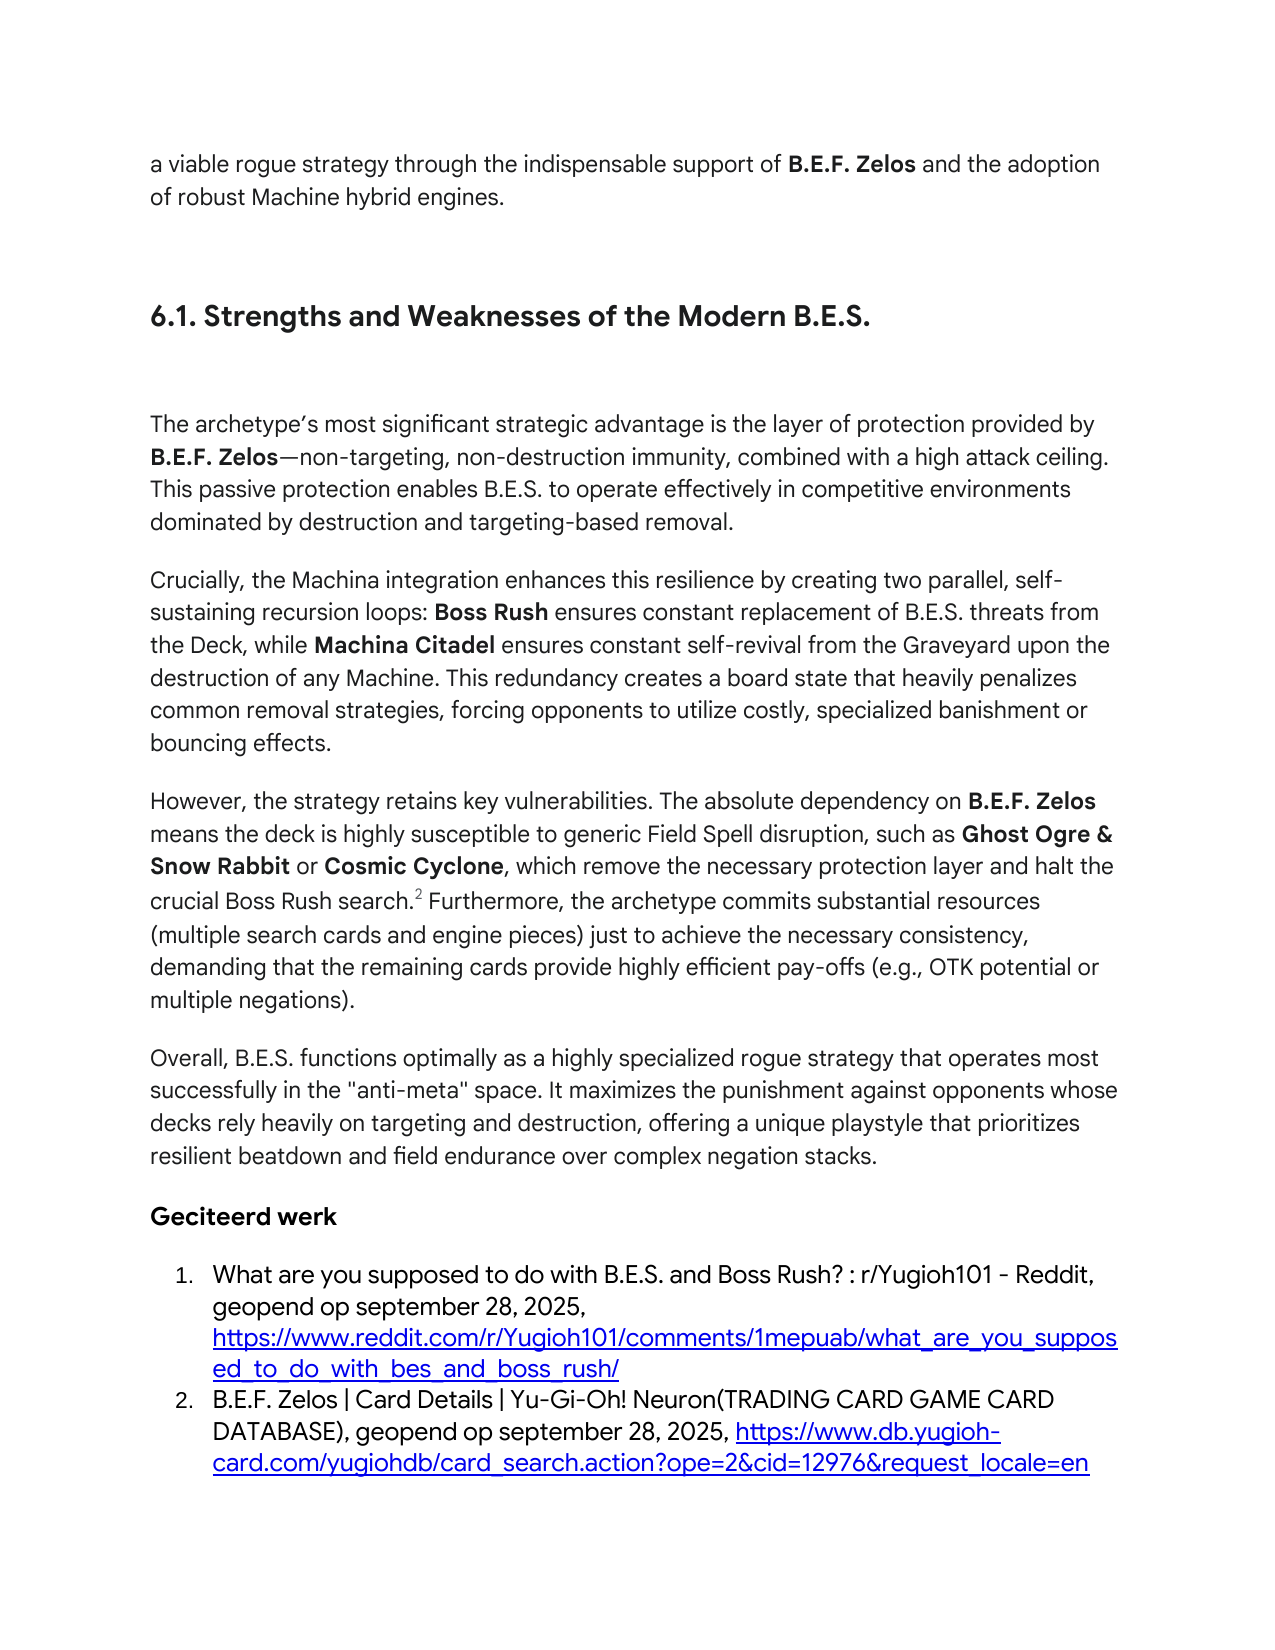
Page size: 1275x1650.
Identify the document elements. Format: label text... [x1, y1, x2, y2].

subtitle Geciteerd werk [150, 1201, 1125, 1233]
text However, the strategy retains key vulnerabilities. The absolute dependency on B.E.F. Zelos means the deck is highly susceptible to generic Field Spell disruption, such as Ghost Ogre & Snow Rabbit or Cosmic Cyclone, which remove the necessary protection layer and halt the crucial Boss Rush search.2 Furthermore, the archetype commits substantial resources (multiple search cards and engine pieces) just to achieve the necessary consistency, demanding that the remaining cards provide highly efficient pay-offs (e.g., OTK potential or multiple negations). [150, 787, 1125, 1015]
text Crucially, the Machina integration enhances this resilience by creating two parallel, self-sustaining recursion loops: Boss Rush ensures constant replacement of B.E.S. threats from the Deck, while Machina Citadel ensures constant self-revival from the Graveyard upon the destruction of any Machine. This redundancy creates a board state that heavily penalizes common removal strategies, forcing opponents to utilize costly, specialized banishment or bouncing effects. [150, 566, 1125, 758]
subtitle 6.1. Strengths and Weaknesses of the Modern B.E.S. [150, 298, 1125, 335]
text Overall, B.E.S. functions optimally as a highly specialized rogue strategy that operates most successfully in the "anti-meta" space. It maximizes the punishment against opponents whose decks rely heavily on targeting and destruction, offering a unique playstyle that prioritizes resilient beatdown and field endurance over complex negation stacks. [150, 1044, 1125, 1171]
text The archetype’s most significant strategic advantage is the layer of protection provided by B.E.F. Zelos—non-targeting, non-destruction immunity, combined with a high attack ceiling. This passive protection enables B.E.S. to operate effectively in competitive environments dominated by destruction and targeting-based removal. [150, 410, 1125, 537]
list B.E.F. Zelos | Card Details | Yu-Gi-Oh! Neuron(TRADING CARD GAME CARD DATABASE), geopend op september 28, 2025, https://www.db.yugioh-card.com/yugiohdb/card_search.action?ope=2&cid=12976&request_locale=en [175, 1385, 1125, 1479]
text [150, 150, 1125, 211]
list What are you supposed to do with B.E.S. and Boss Rush? : r/Yugioh101 - Reddit, geopend op september 28, 2025, https://www.reddit.com/r/Yugioh101/comments/1mepuab/what_are_you_supposed_to_do_with_bes_and_boss_rush/ [175, 1259, 1125, 1385]
